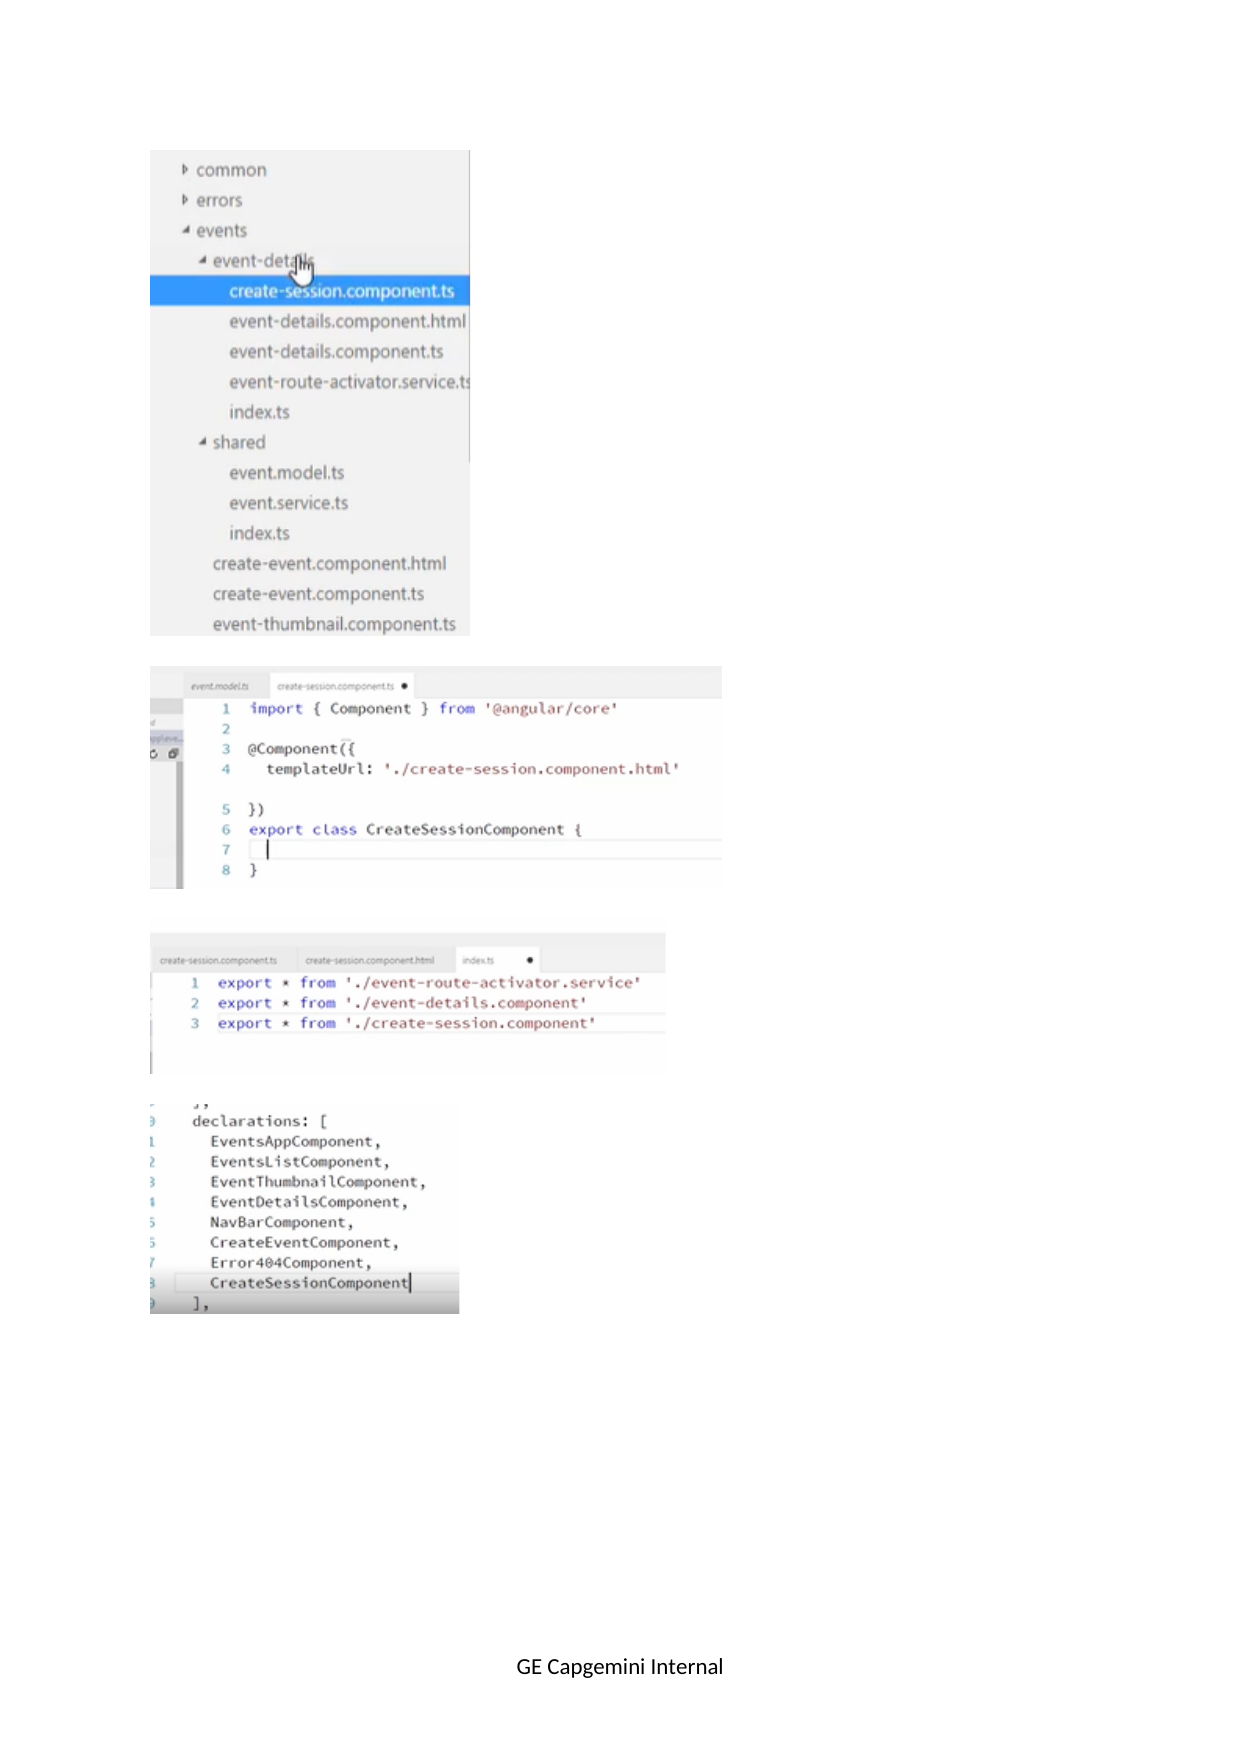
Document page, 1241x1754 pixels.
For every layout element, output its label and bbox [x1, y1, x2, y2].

picture [150, 150, 471, 636]
picture [150, 1104, 460, 1314]
picture [150, 666, 722, 889]
picture [150, 918, 666, 1074]
